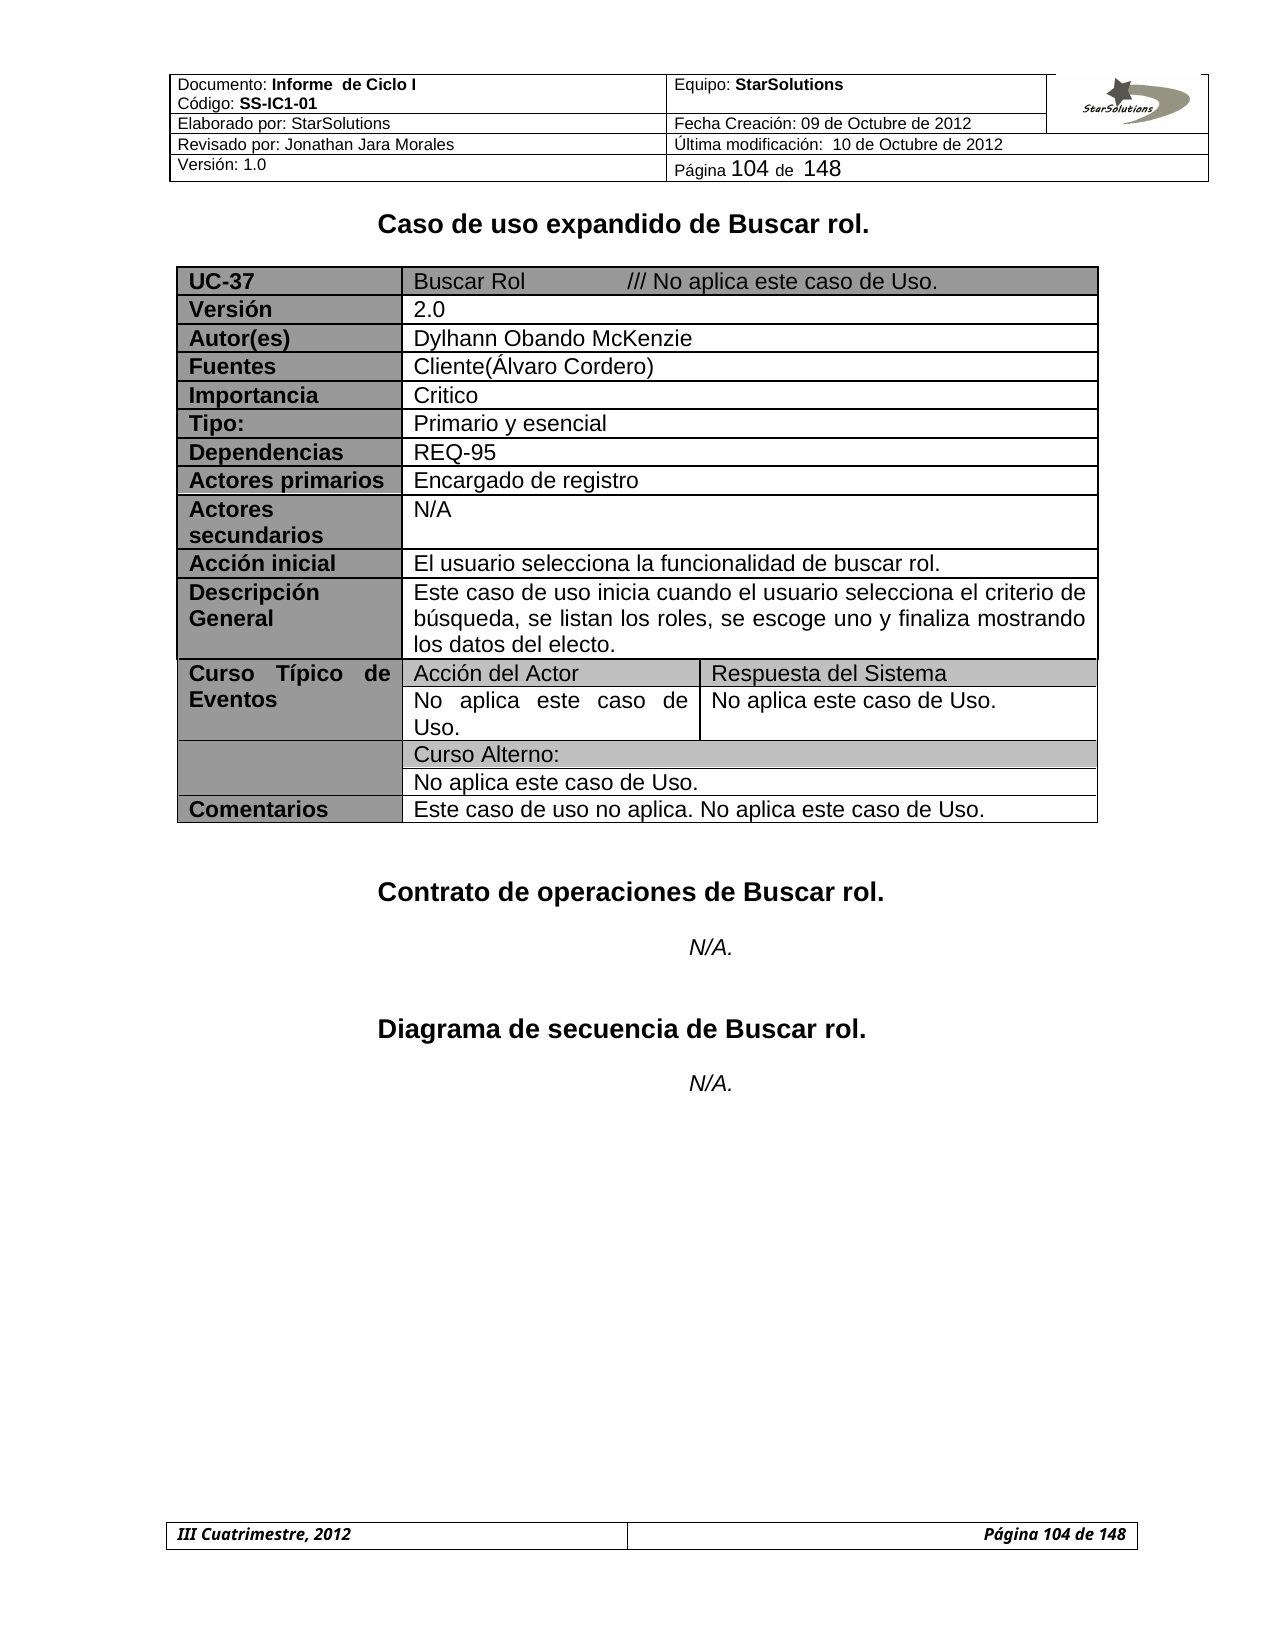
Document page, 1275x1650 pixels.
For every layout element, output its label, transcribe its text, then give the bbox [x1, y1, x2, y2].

table_cell Este caso de uso inicia cuando el usuario selecciona el criterio de búsqueda, se listan los roles, se escoge uno y finaliza mostrando los datos del electo. [403, 579, 1097, 658]
table_cell No aplica este caso de Uso. [403, 768, 1097, 795]
table_header UC-37 [178, 268, 401, 294]
table_cell Comentarios [178, 796, 402, 822]
table_cell Versión [178, 296, 401, 323]
table_cell Autor(es) [178, 325, 401, 351]
table_cell Actores secundarios [178, 496, 401, 548]
table_cell Curso Típico de Eventos [178, 659, 402, 740]
table_cell [178, 741, 402, 795]
subtitle Diagrama de secuencia de Buscar rol. [377, 1013, 1098, 1044]
table_cell Acción inicial [178, 550, 401, 577]
text N/A. [325, 1070, 1098, 1097]
text N/A. [325, 933, 1098, 960]
subtitle Caso de uso expandido de Buscar rol. [377, 208, 1098, 239]
table_cell REQ-95 [403, 439, 1097, 465]
table_cell 2.0 [403, 296, 1097, 323]
table_cell Acción del Actor [403, 660, 699, 686]
table_cell N/A [403, 496, 1097, 548]
table_cell Encargado de registro [403, 467, 1097, 493]
table_cell No aplica este caso de Uso. [701, 686, 1097, 740]
table_cell Cliente(Álvaro Cordero) [403, 353, 1097, 380]
subtitle Contrato de operaciones de Buscar rol. [377, 876, 1098, 907]
table_cell Descripción General [178, 579, 401, 658]
table_cell No aplica este caso de Uso. [403, 687, 699, 740]
table_cell Actores primarios [178, 467, 401, 493]
table_cell Respuesta del Sistema [701, 658, 1097, 686]
table_cell Dylhann Obando McKenzie [403, 325, 1097, 351]
table_cell Curso Alterno: [403, 740, 1097, 767]
table_cell Dependencias [178, 439, 401, 465]
picture [1056, 74, 1202, 131]
table_cell Tipo: [178, 410, 401, 437]
table_cell Este caso de uso no aplica. No aplica este caso de Uso. [403, 795, 1097, 822]
table_cell Fuentes [178, 353, 401, 380]
table_cell Importancia [178, 382, 401, 408]
table_cell Primario y esencial [403, 410, 1097, 437]
table_cell Critico [403, 382, 1097, 408]
table_header Buscar Rol /// No aplica este caso de Uso. [403, 268, 1097, 294]
table_cell El usuario selecciona la funcionalidad de buscar rol. [403, 550, 1097, 577]
